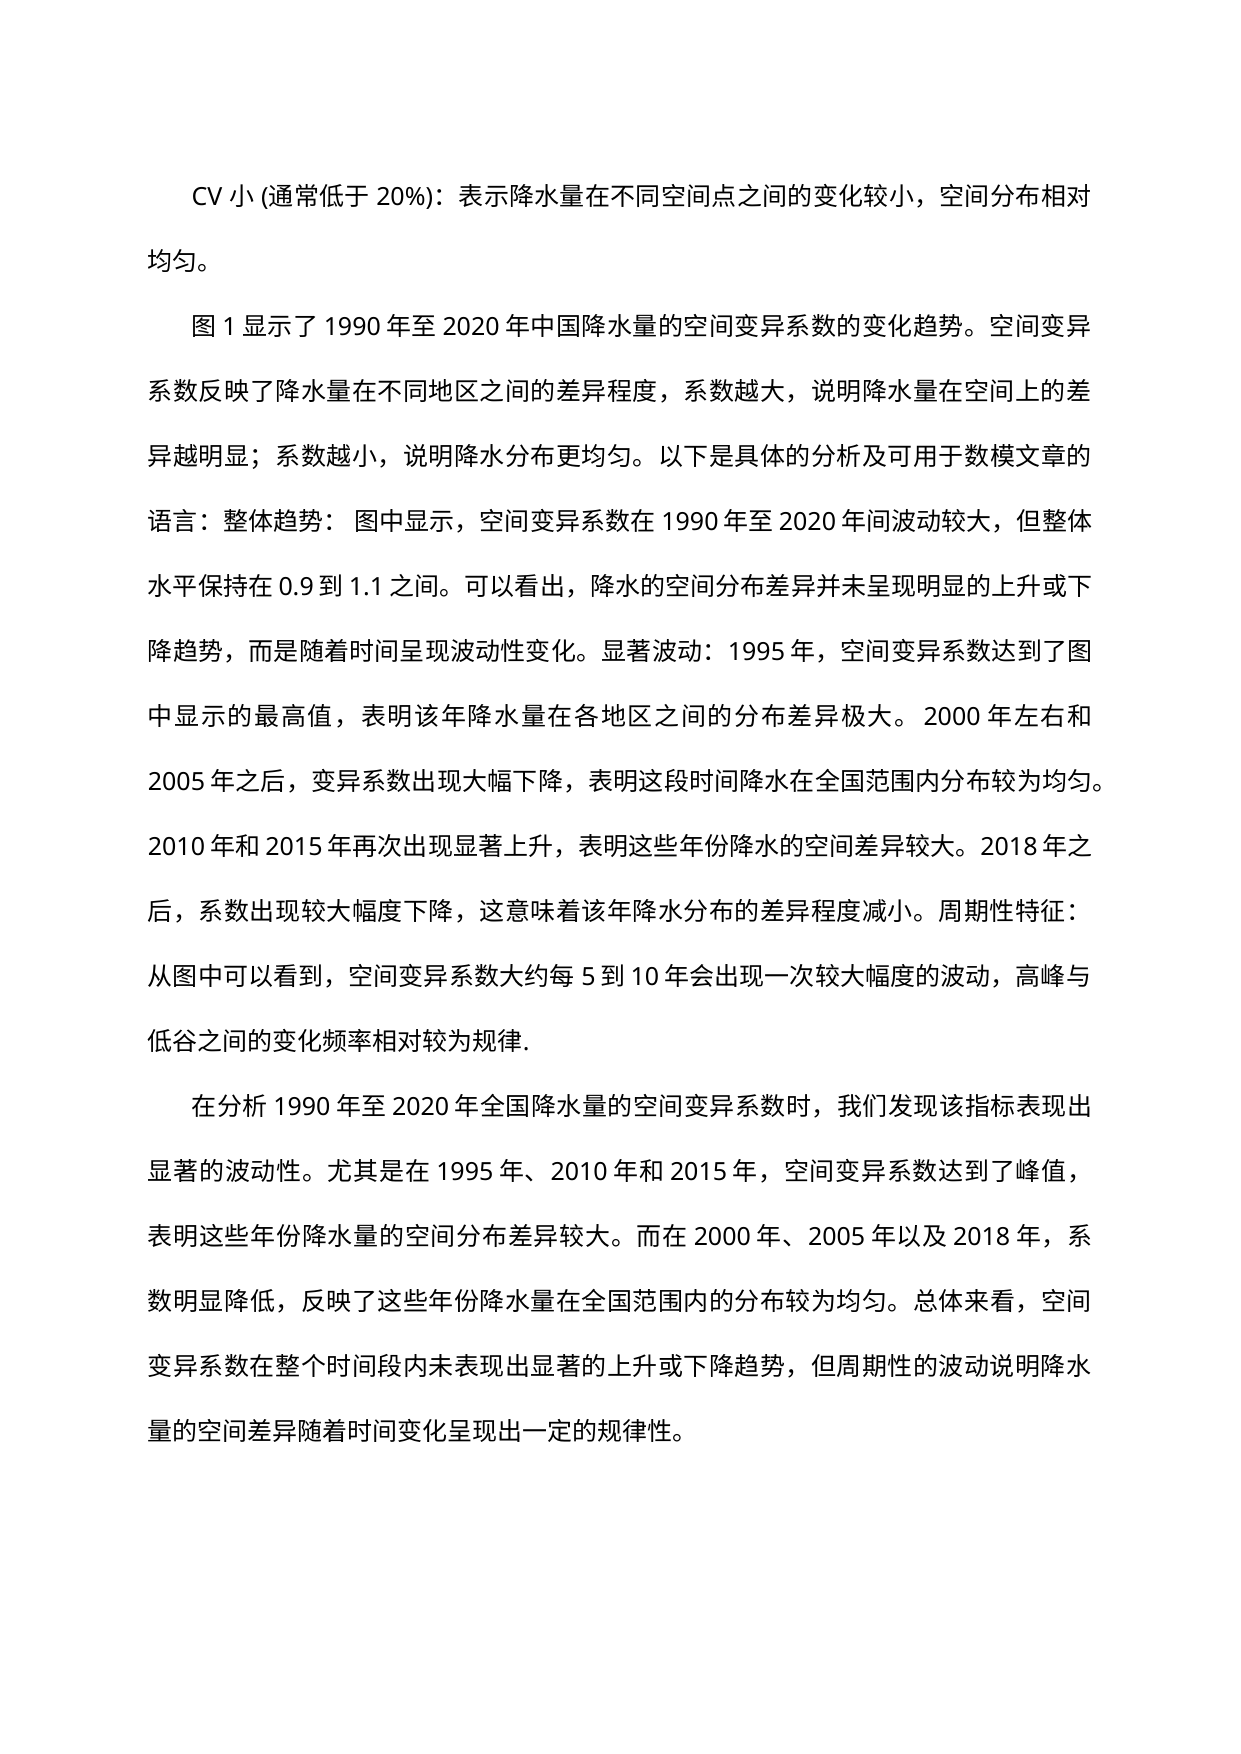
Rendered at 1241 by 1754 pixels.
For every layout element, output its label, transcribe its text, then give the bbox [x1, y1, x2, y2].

text 图1显示了1990年至2020年中国降水量的空间变异系数的变化趋势。空间变异系数反映了降水量在不同地区之间的差异程度，系数越大，说明降水量在空间上的差异越明显；系数越小，说明降水分布更均匀。以下是具体的分析及可用于数模文章的语言：整体趋势： 图中显示，空间变异系数在1990年至2020年间波动较大，但整体水平保持在0.9到1.1之间。可以看出，降水的空间分布差异并未呈现明显的上升或下降趋势，而是随着时间呈现波动性变化。显著波动：1995年，空间变异系数达到了图中显示的最高值，表明该年降水量在各地区之间的分布差异极大。2000年左右和2005年之后，变异系数出现大幅下降，表明这段时间降水在全国范围内分布较为均匀。2010年和2015年再次出现显著上升，表明这些年份降水的空间差异较大。2018年之后，系数出现较大幅度下降，这意味着该年降水分布的差异程度减小。周期性特征： 从图中可以看到，空间变异系数大约每5到10年会出现一次较大幅度的波动，高峰与低谷之间的变化频率相对较为规律. [148, 292, 1092, 1072]
text CV 小 (通常低于 20%)：表示降水量在不同空间点之间的变化较小，空间分布相对均匀。 [148, 162, 1092, 292]
text 在分析1990年至2020年全国降水量的空间变异系数时，我们发现该指标表现出显著的波动性。尤其是在1995年、2010年和2015年，空间变异系数达到了峰值，表明这些年份降水量的空间分布差异较大。而在2000年、2005年以及2018年，系数明显降低，反映了这些年份降水量在全国范围内的分布较为均匀。总体来看，空间变异系数在整个时间段内未表现出显著的上升或下降趋势，但周期性的波动说明降水量的空间差异随着时间变化呈现出一定的规律性。 [148, 1072, 1092, 1462]
